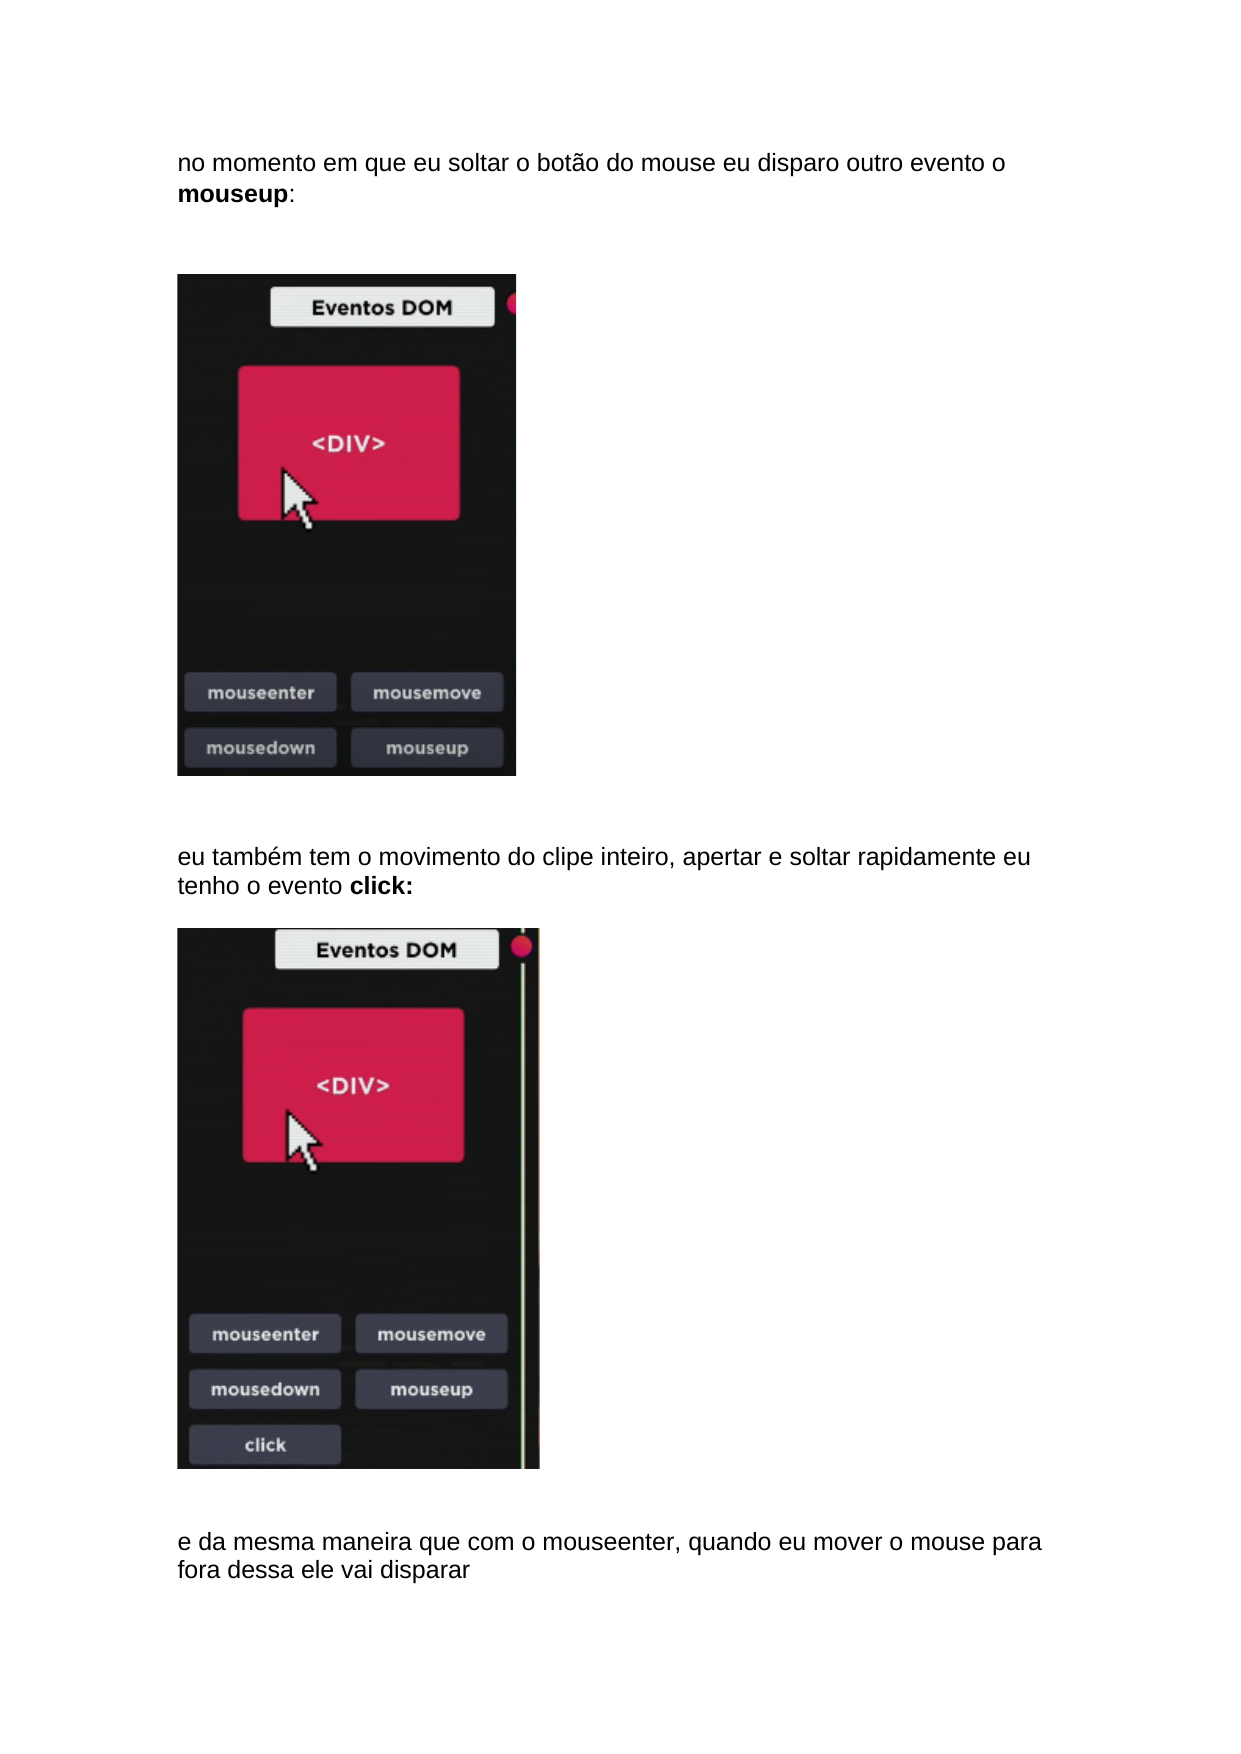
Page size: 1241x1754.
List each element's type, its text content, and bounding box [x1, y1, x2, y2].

picture [177, 928, 540, 1469]
text e da mesma maneira que com o mouseenter, quando eu mover o mouse para fora dessa ele vai disparar [177, 1527, 1063, 1584]
text eu também tem o movimento do clipe inteiro, apertar e soltar rapidamente eu tenho o evento click: [177, 842, 1063, 900]
picture [177, 274, 517, 776]
text no momento em que eu soltar o botão do mouse eu disparo outro evento o mouseup: [177, 148, 1063, 207]
